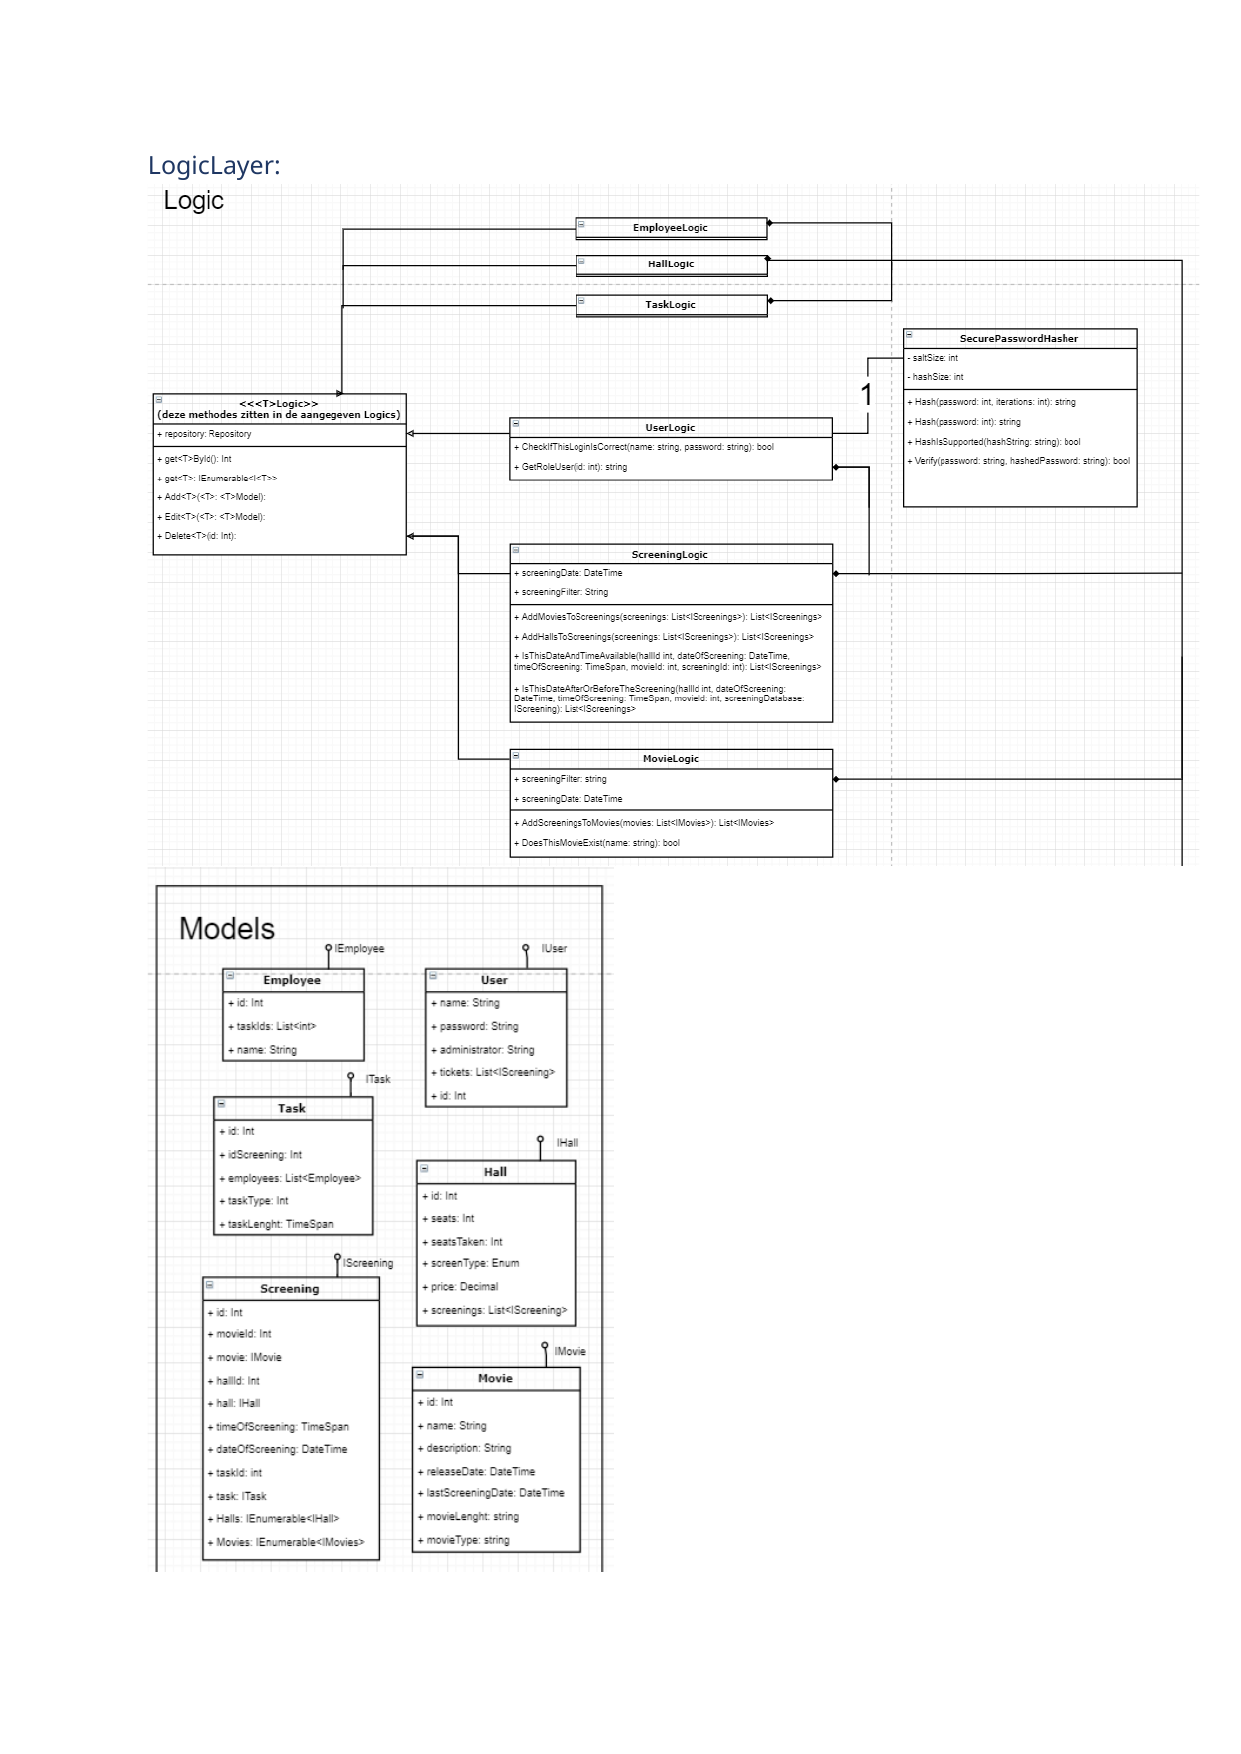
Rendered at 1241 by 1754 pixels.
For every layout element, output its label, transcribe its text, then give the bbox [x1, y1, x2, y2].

picture [147, 184, 1200, 866]
subtitle LogicLayer: [148, 148, 1093, 182]
picture [147, 867, 614, 1572]
